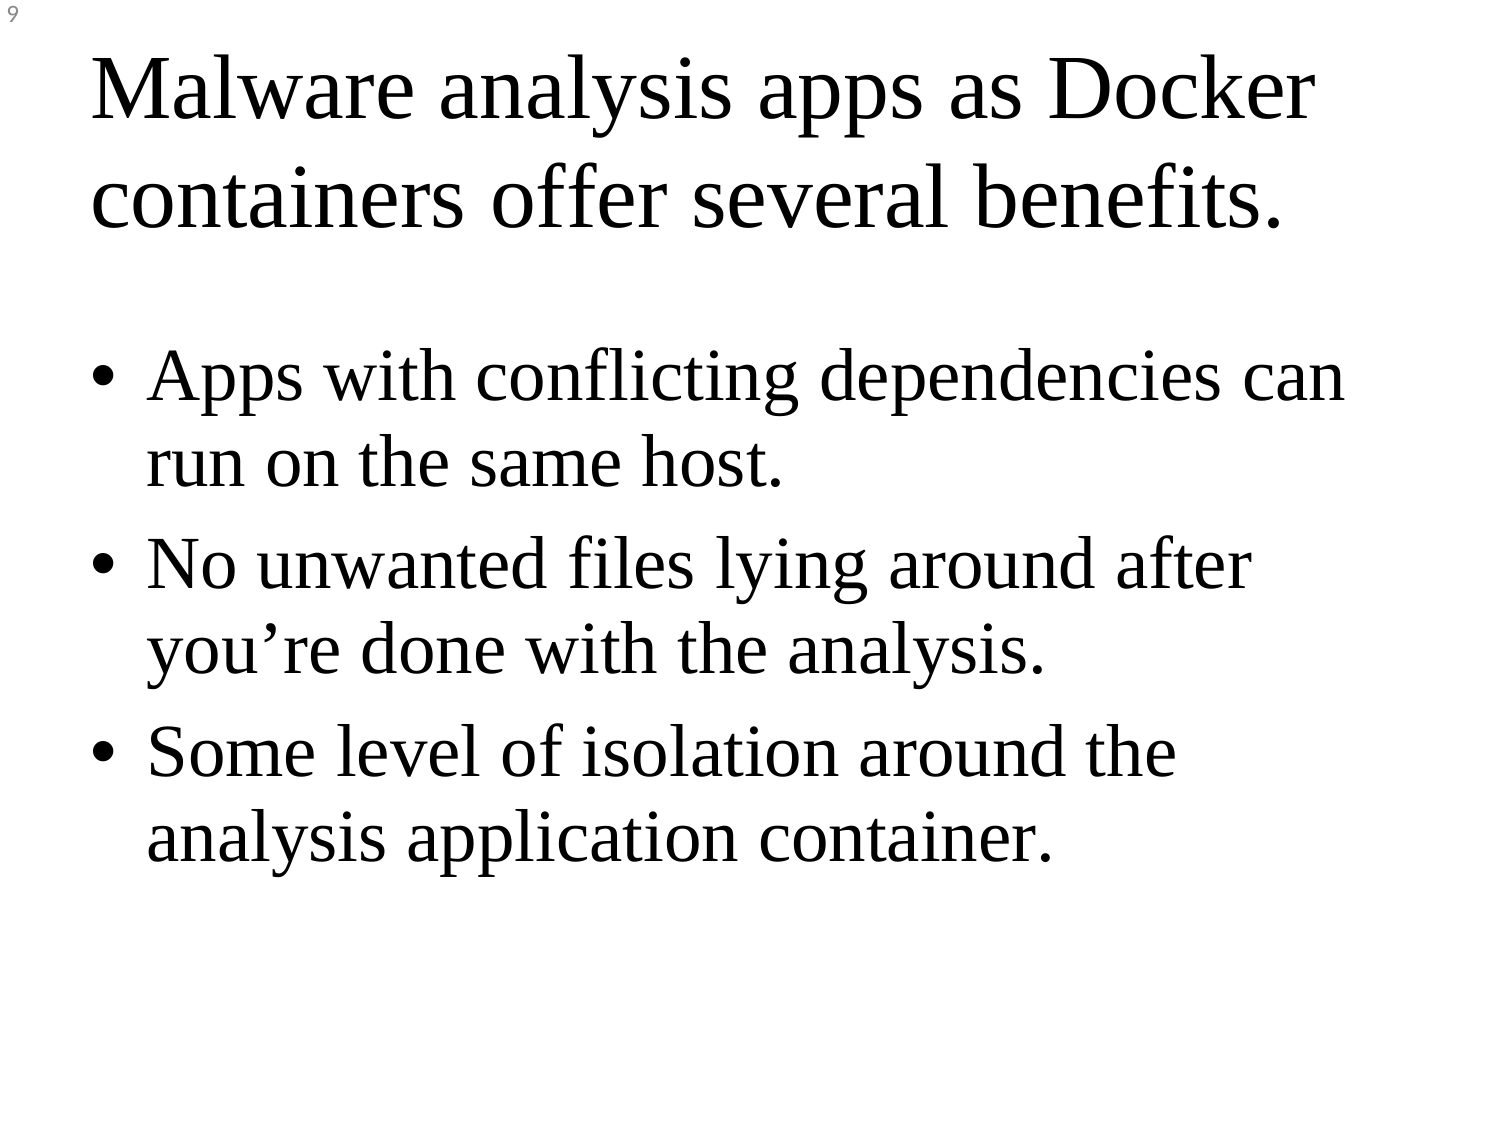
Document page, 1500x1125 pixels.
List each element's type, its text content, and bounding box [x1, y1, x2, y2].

text containers offer several benefits. [90, 138, 1475, 249]
list Some level of isolation around the analysis application container. [90, 709, 1188, 878]
list No unwanted files lying around after you’re done with the analysis. [90, 521, 1258, 690]
list Apps with conflicting dependencies can run on the same host. [90, 333, 1348, 502]
text Malware analysis apps as Docker [90, 37, 1475, 138]
